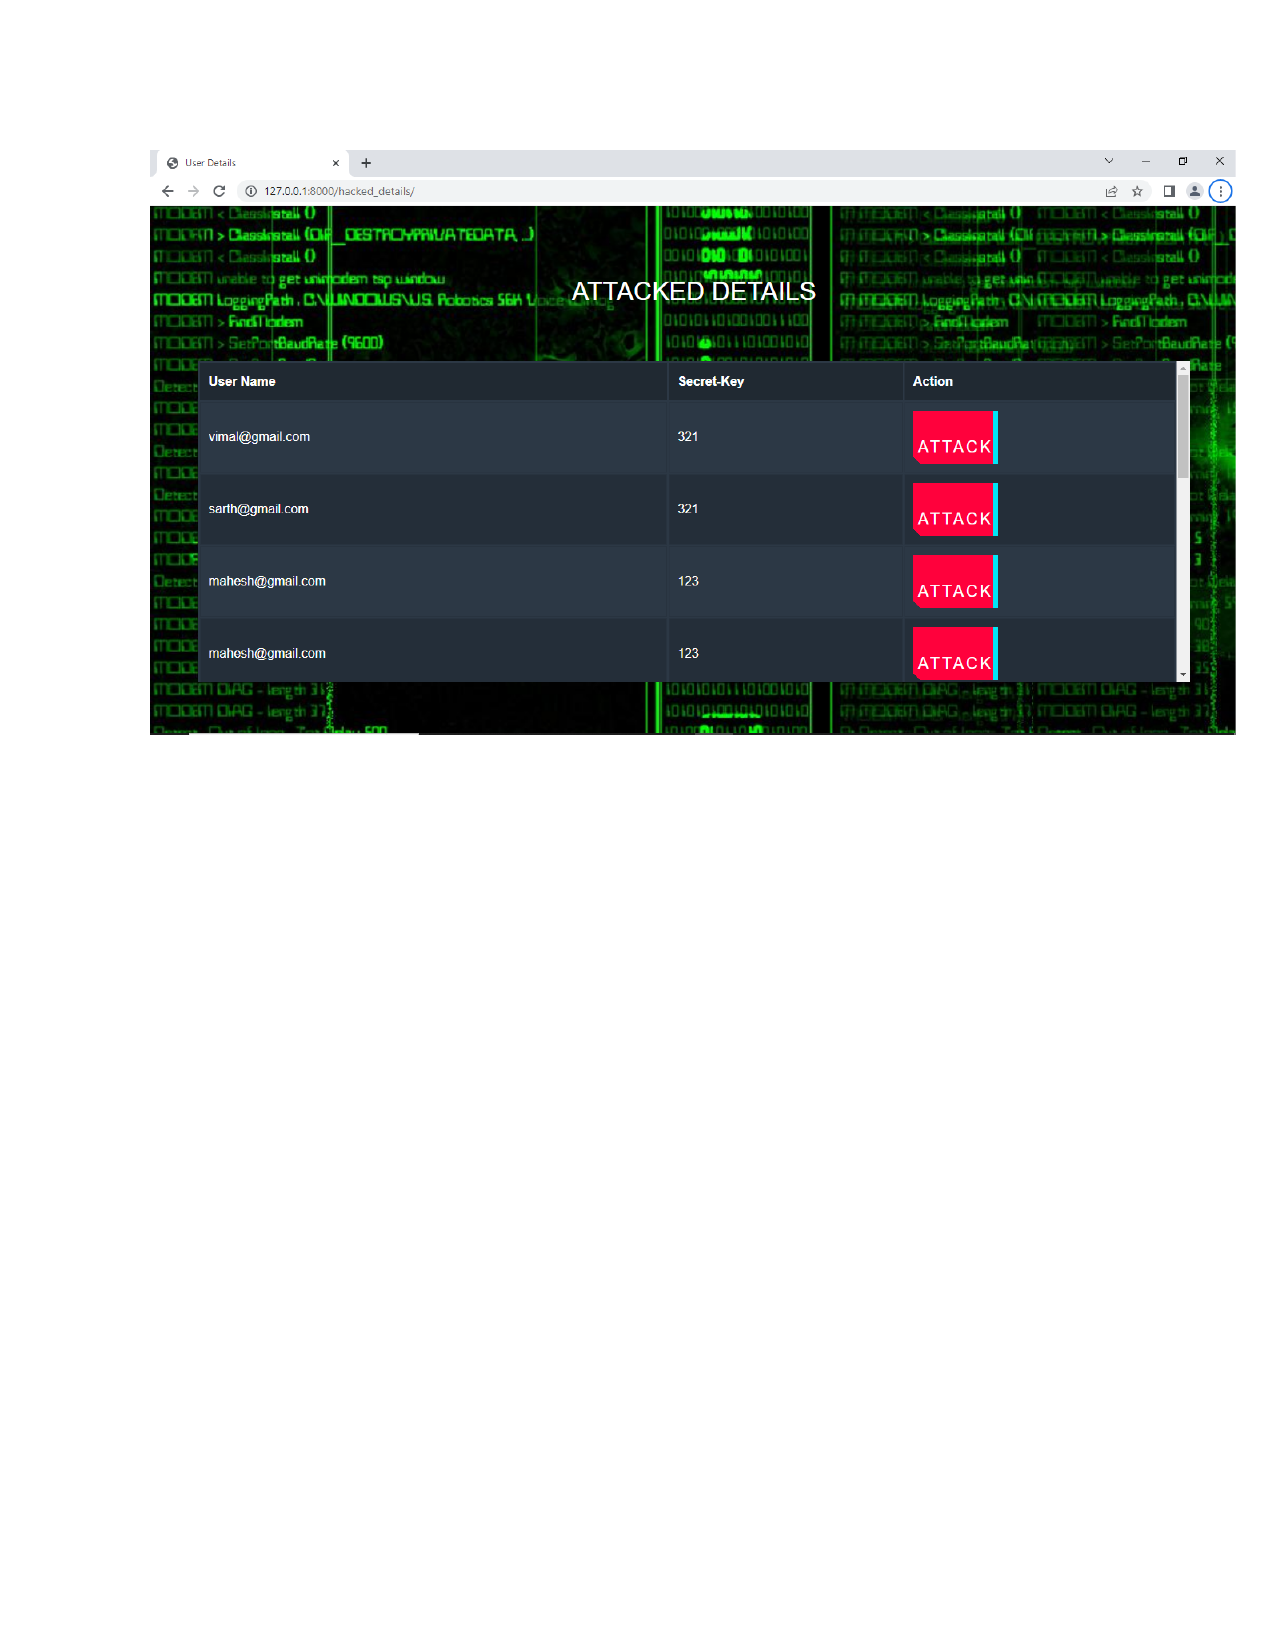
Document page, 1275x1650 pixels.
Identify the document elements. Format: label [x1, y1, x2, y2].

picture [150, 150, 1236, 735]
